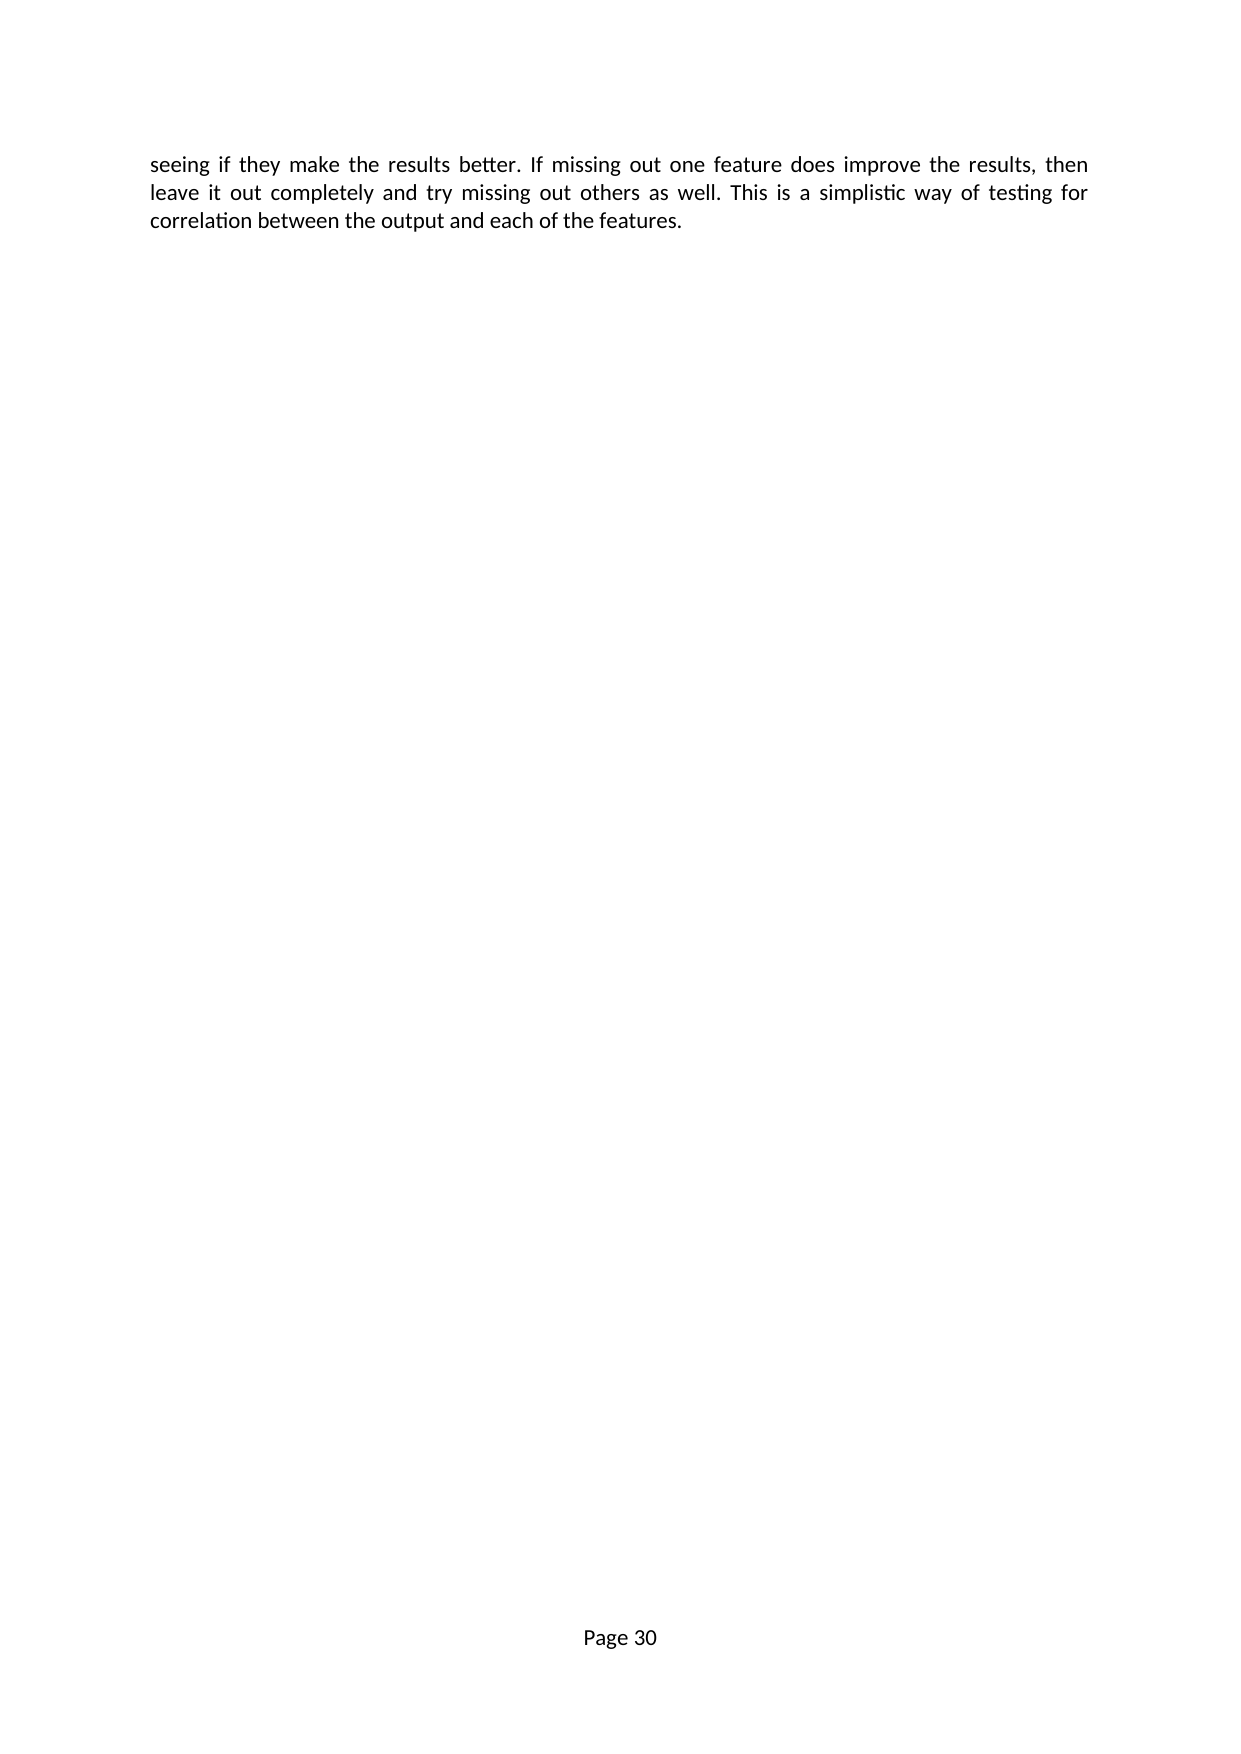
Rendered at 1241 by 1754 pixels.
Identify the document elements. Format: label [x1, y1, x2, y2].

text [150, 150, 1090, 234]
